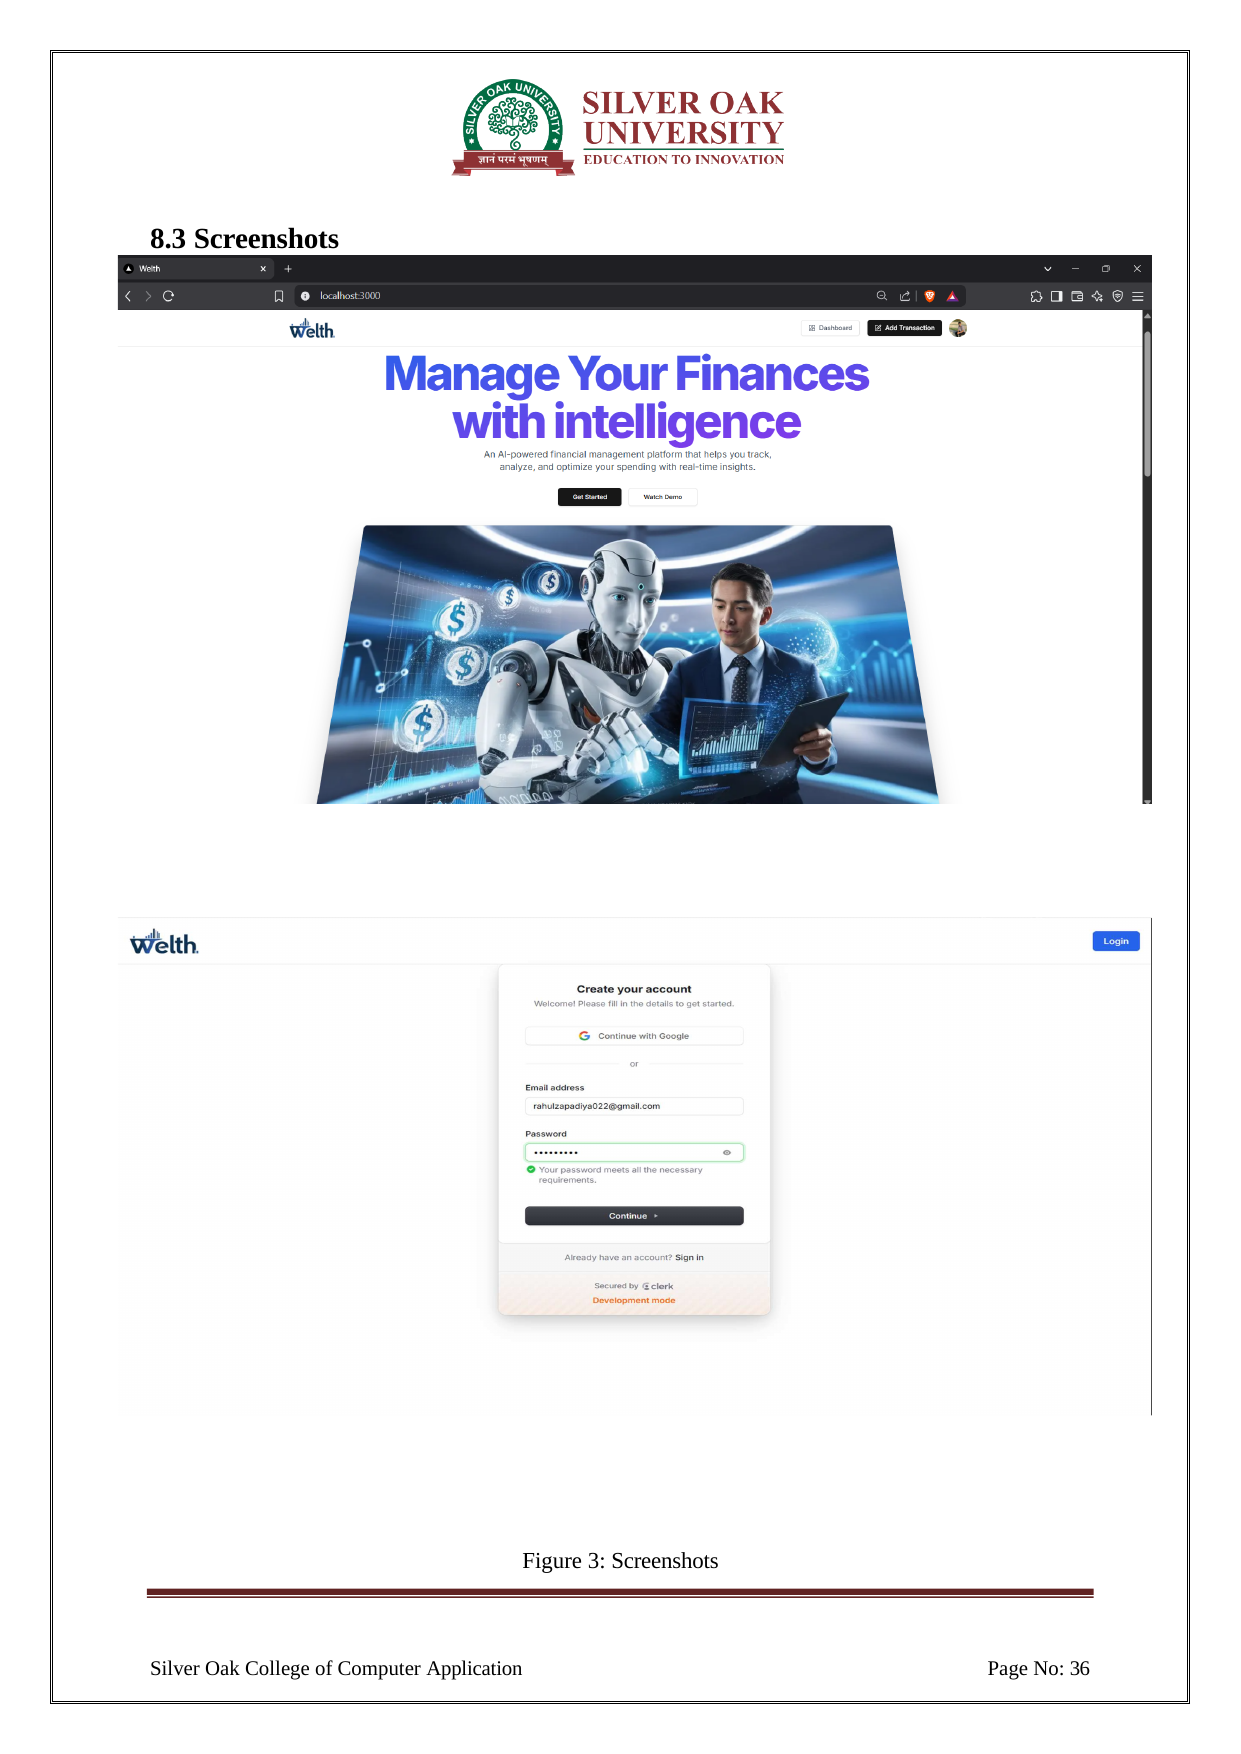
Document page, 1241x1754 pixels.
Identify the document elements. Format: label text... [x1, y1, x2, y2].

picture [451, 79, 784, 176]
picture [117, 917, 1152, 1416]
picture [117, 255, 1152, 804]
text Figure 3: Screenshots [124, 1547, 1117, 1573]
subtitle Screenshots [150, 221, 1152, 254]
